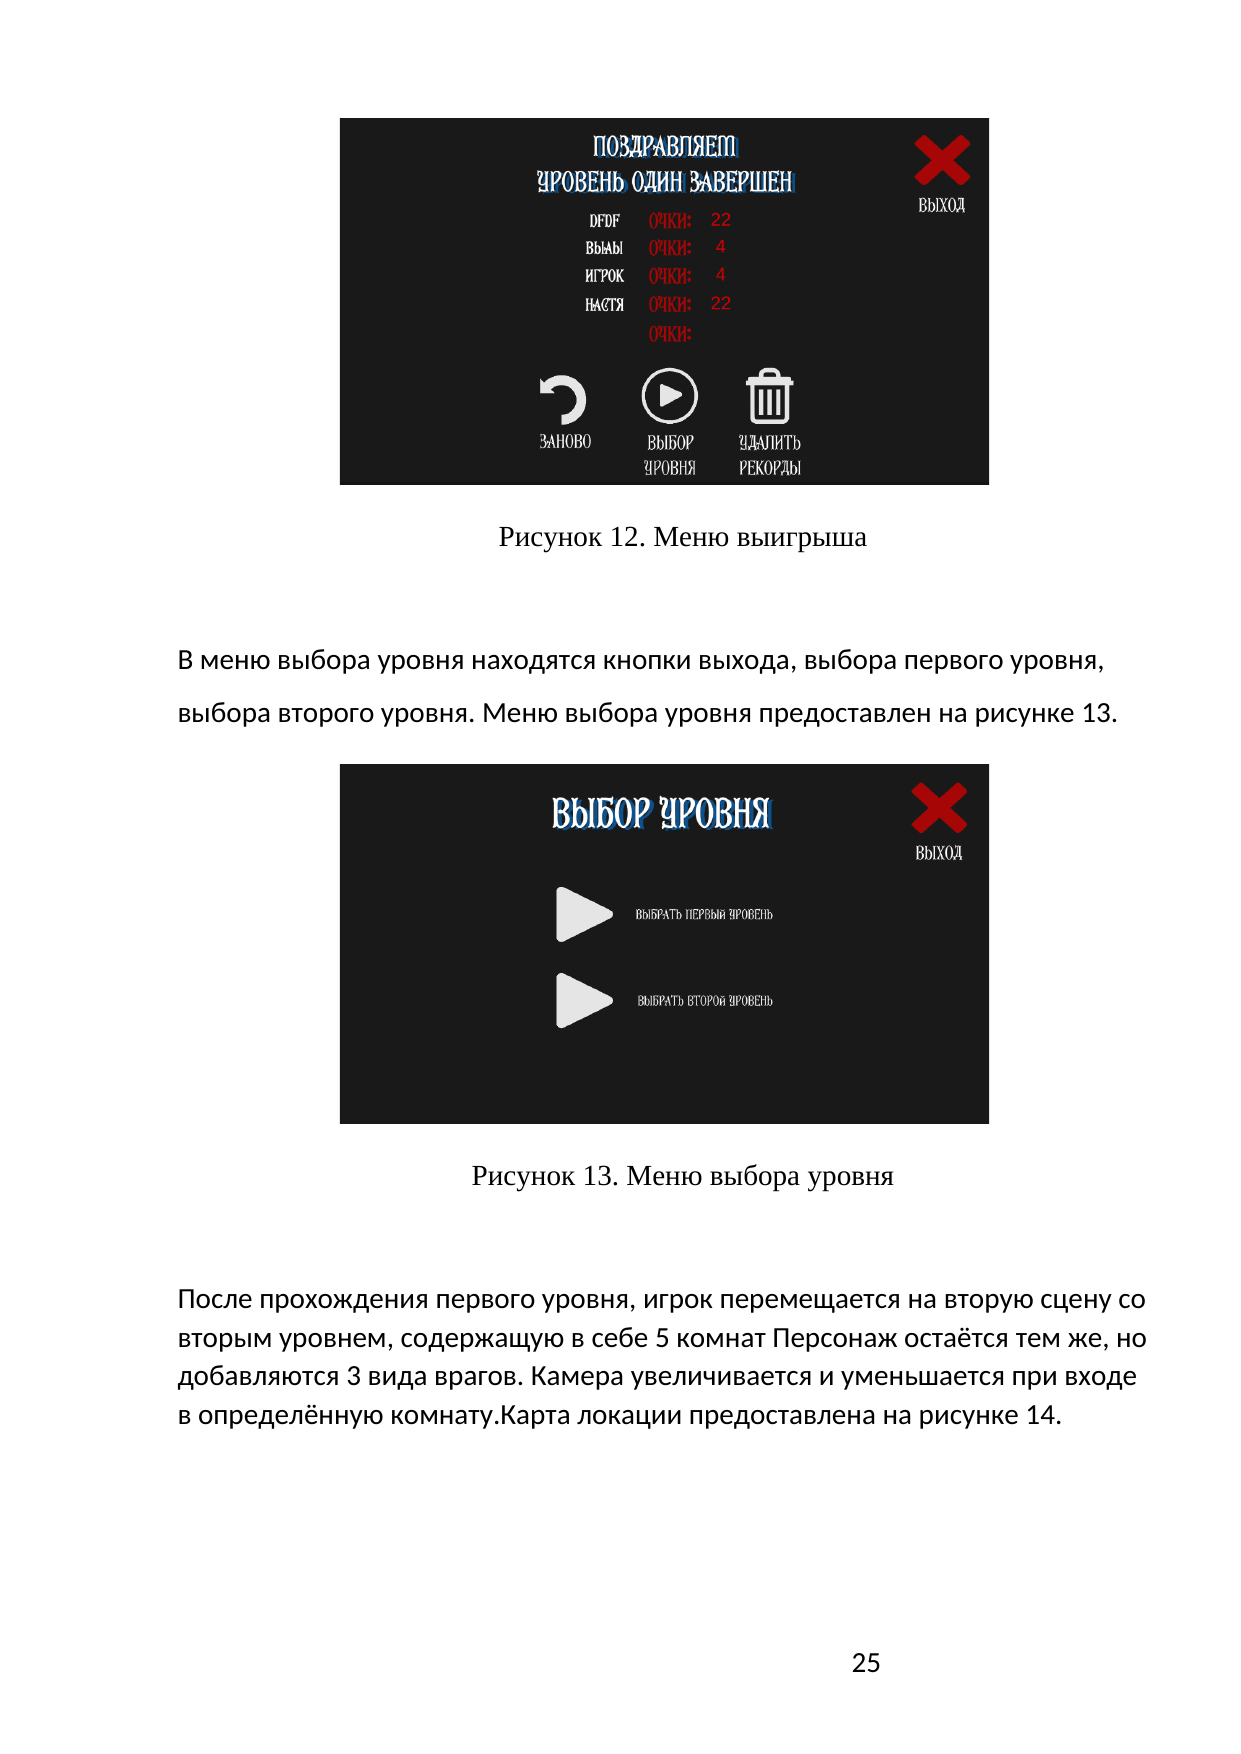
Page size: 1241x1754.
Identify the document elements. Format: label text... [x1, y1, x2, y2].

text После прохождения первого уровня, игрок перемещается на вторую сцену со вторым уровнем, содержащую в себе 5 комнат Персонаж остаётся тем же, но добавляются 3 вида врагов. Камера увеличивается и уменьшается при входе в определённую комнату.Карта локации предоставлена на рисунке 14. [177, 1280, 1152, 1431]
picture [339, 764, 990, 1124]
text В меню выбора уровня находятся кнопки выхода, выбора первого уровня, выбора второго уровня. Меню выбора уровня предоставлен на рисунке 13. [177, 641, 1152, 730]
picture [339, 118, 990, 485]
list Рисунок 13. Меню выбора уровня [177, 1158, 1152, 1192]
list Рисунок 12. Меню выигрыша [177, 519, 1152, 552]
